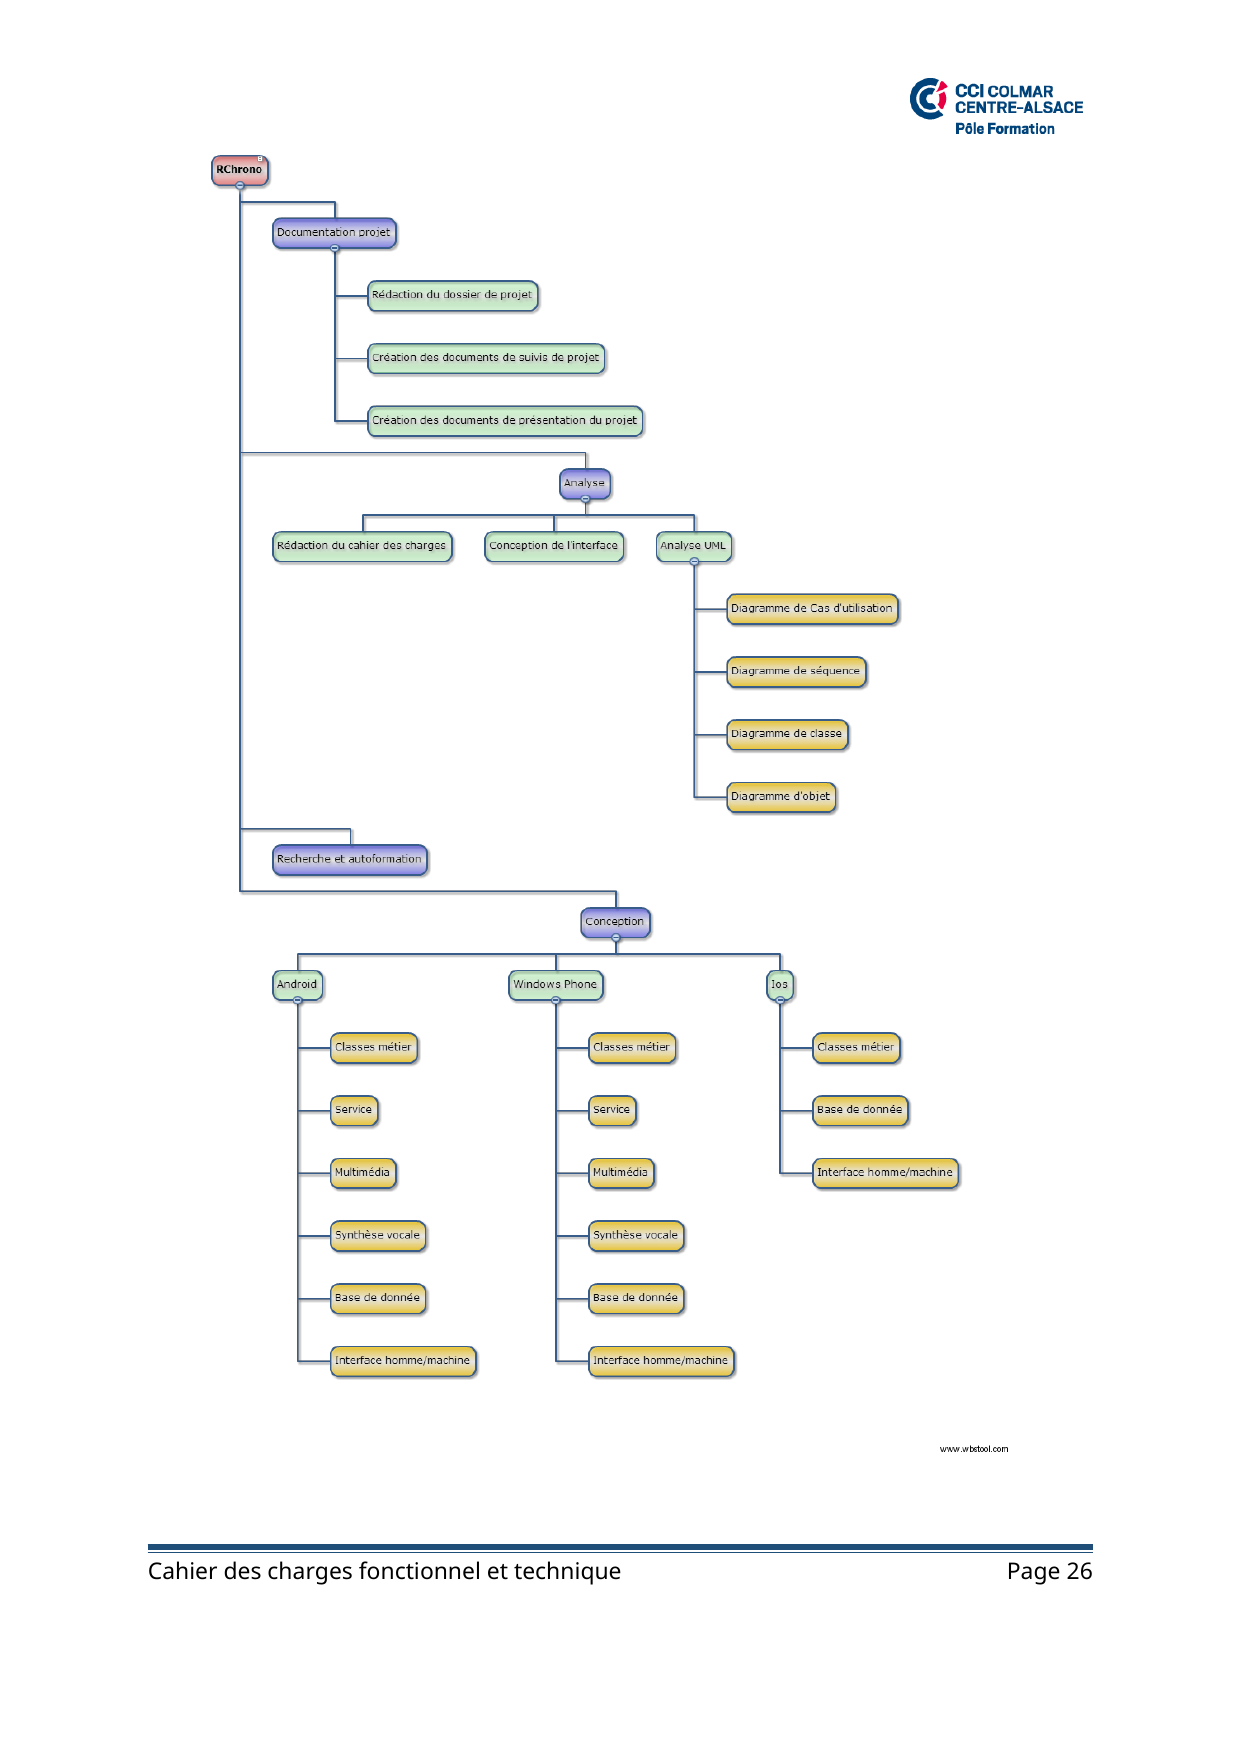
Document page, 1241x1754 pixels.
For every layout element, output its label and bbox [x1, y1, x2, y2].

picture [162, 147, 1014, 1455]
picture [899, 73, 1093, 139]
